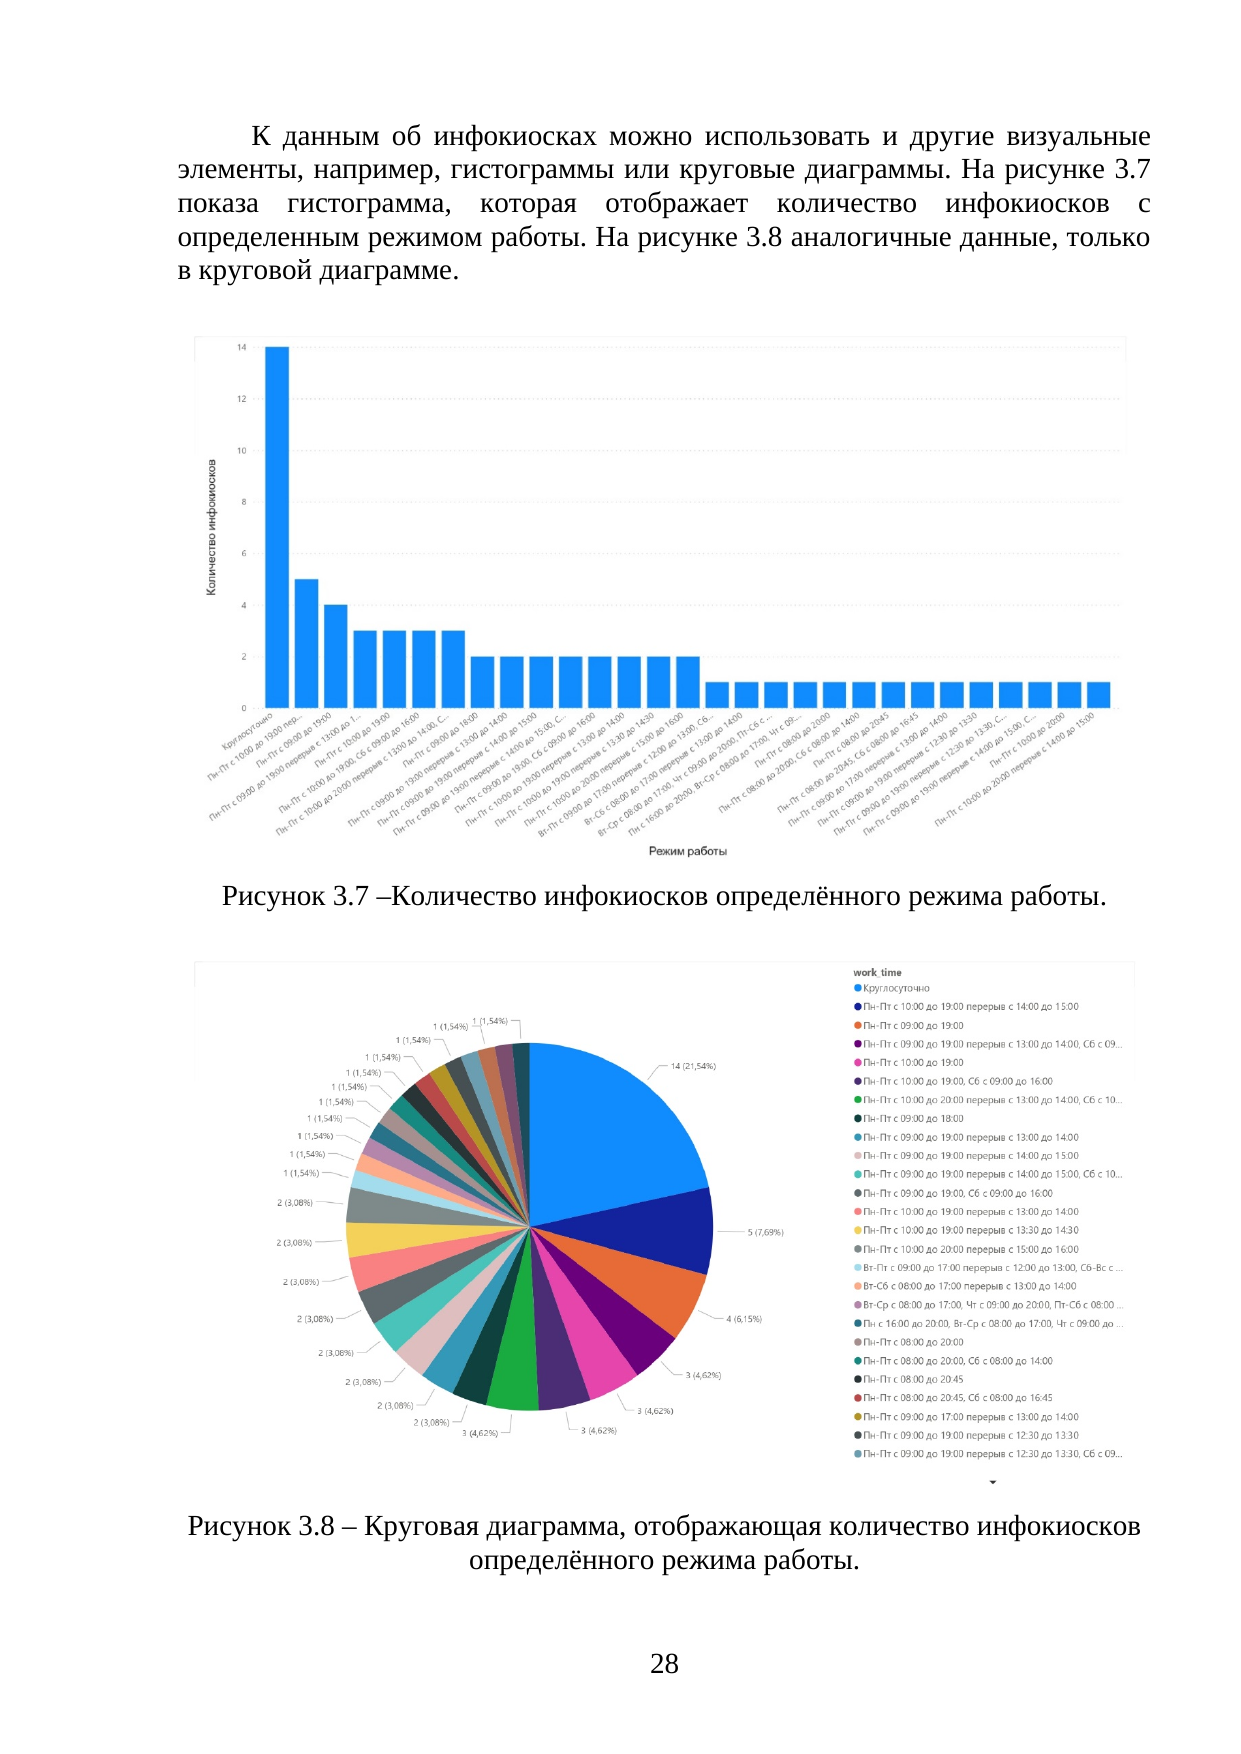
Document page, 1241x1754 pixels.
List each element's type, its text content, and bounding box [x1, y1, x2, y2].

text Рисунок 3.8 – Круговая диаграмма, отображающая количество инфокиосков определённого режима работы. [177, 1509, 1152, 1576]
picture [177, 945, 1152, 1509]
picture [177, 319, 1143, 878]
text Рисунок 3.7 –Количество инфокиосков определённого режима работы. [177, 878, 1152, 911]
text К данным об инфокиосках можно использовать и другие визуальные элементы, например, гистограммы или круговые диаграммы. На рисунке 3.7 показа гистограмма, которая отображает количество инфокиосков с определенным режимом работы. На рисунке 3.8 аналогичные данные, только в круговой диаграмме. [177, 118, 1152, 286]
